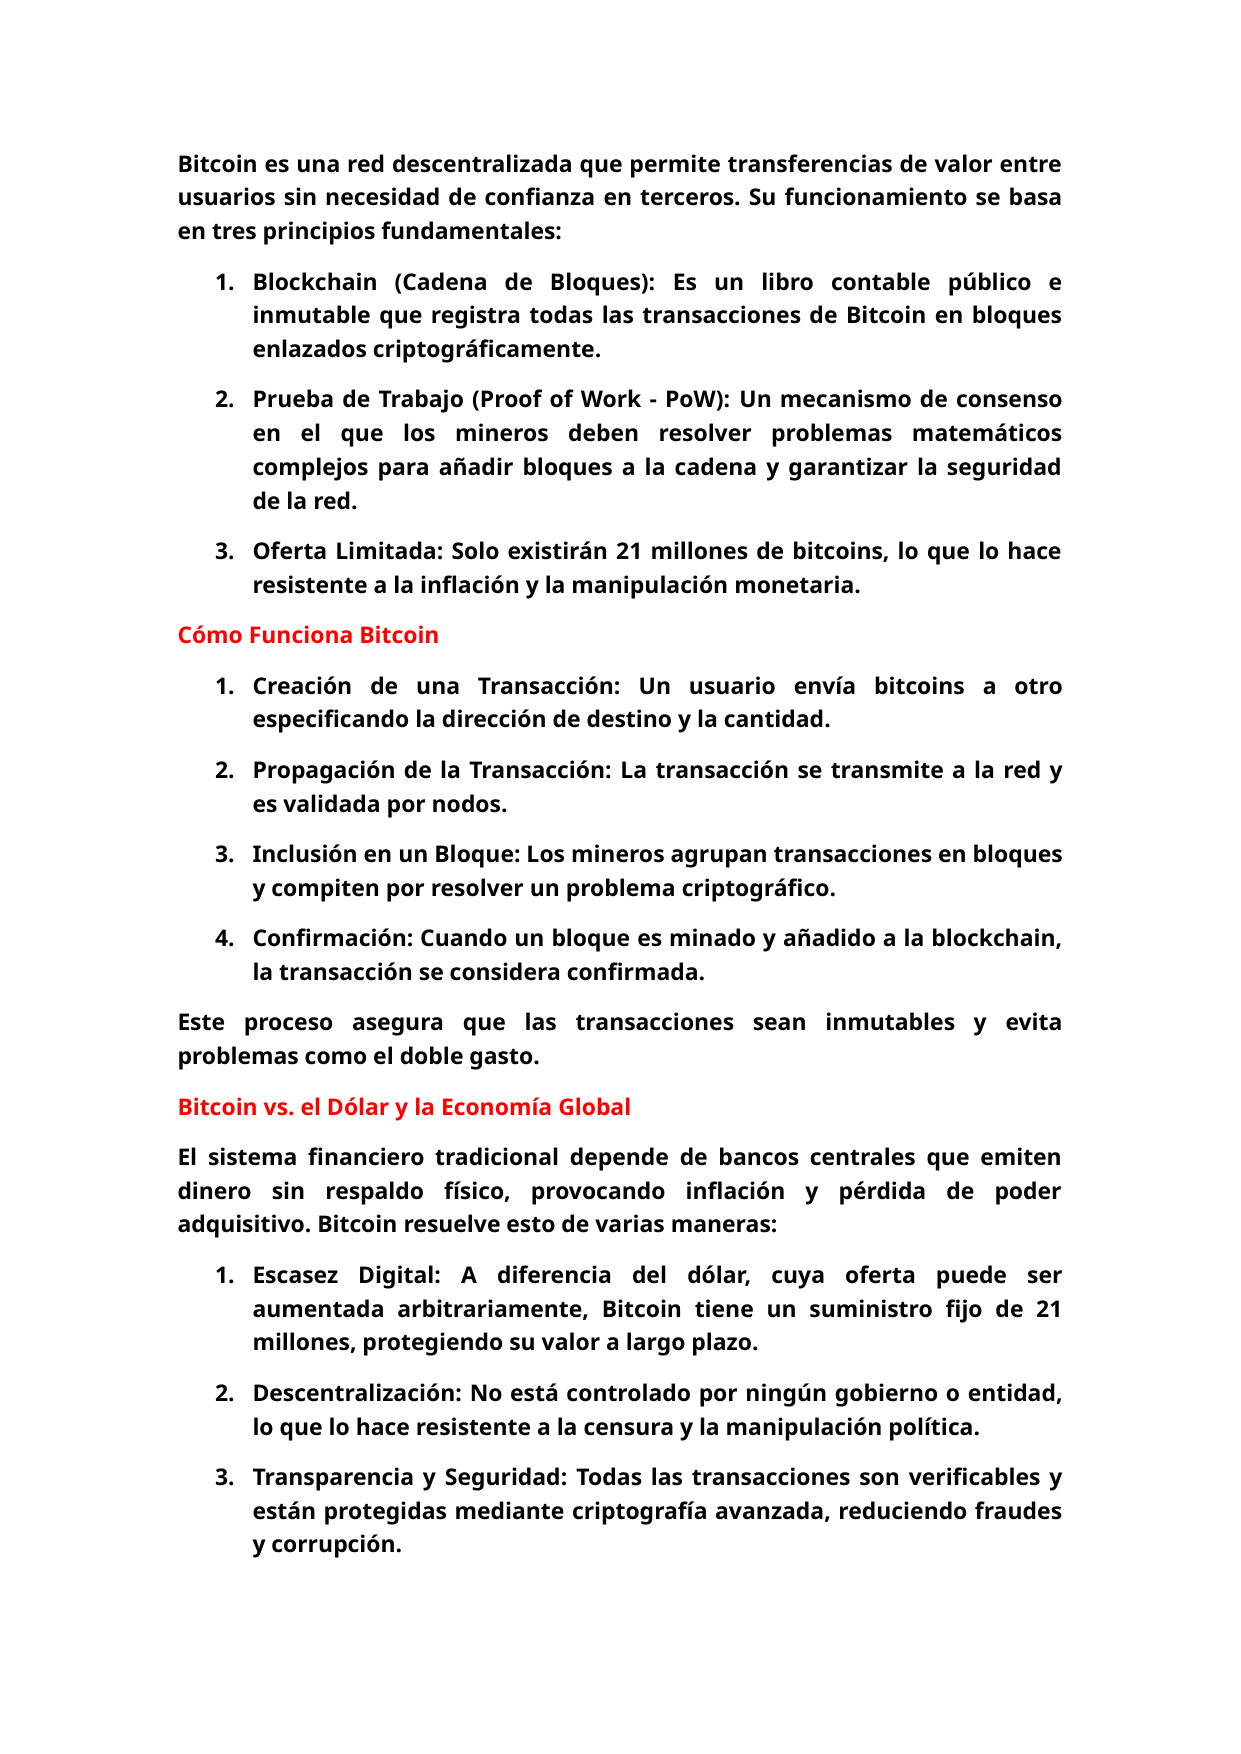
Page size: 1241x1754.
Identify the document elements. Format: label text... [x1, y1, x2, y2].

text Bitcoin es una red descentralizada que permite transferencias de valor entre usuarios sin necesidad de confianza en terceros. Su funcionamiento se basa en tres principios fundamentales: [177, 148, 1063, 246]
list Confirmación: Cuando un bloque es minado y añadido a la blockchain, la transacción se considera confirmada. [215, 922, 1063, 987]
list Descentralización: No está controlado por ningún gobierno o entidad, lo que lo hace resistente a la censura y la manipulación política. [215, 1377, 1063, 1442]
text Bitcoin vs. el Dólar y la Economía Global [177, 1091, 1063, 1122]
list Oferta Limitada: Solo existirán 21 millones de bitcoins, lo que lo hace resistente a la inflación y la manipulación monetaria. [215, 535, 1063, 600]
list Transparencia y Seguridad: Todas las transacciones son verificables y están protegidas mediante criptografía avanzada, reduciendo fraudes y corrupción. [215, 1461, 1063, 1560]
text El sistema financiero tradicional depende de bancos centrales que emiten dinero sin respaldo físico, provocando inflación y pérdida de poder adquisitivo. Bitcoin resuelve esto de varias maneras: [177, 1141, 1063, 1240]
list Prueba de Trabajo (Proof of Work - PoW): Un mecanismo de consenso en el que los mineros deben resolver problemas matemáticos complejos para añadir bloques a la cadena y garantizar la seguridad de la red. [215, 383, 1063, 516]
list Creación de una Transacción: Un usuario envía bitcoins a otro especificando la dirección de destino y la cantidad. [215, 670, 1063, 735]
text Cómo Funciona Bitcoin [177, 619, 1063, 651]
list Blockchain (Cadena de Bloques): Es un libro contable público e inmutable que registra todas las transacciones de Bitcoin en bloques enlazados criptográficamente. [215, 266, 1063, 364]
list Propagación de la Transacción: La transacción se transmite a la red y es validada por nodos. [215, 754, 1063, 819]
list Inclusión en un Bloque: Los mineros agrupan transacciones en bloques y compiten por resolver un problema criptográfico. [215, 838, 1063, 903]
list Escasez Digital: A diferencia del dólar, cuya oferta puede ser aumentada arbitrariamente, Bitcoin tiene un suministro fijo de 21 millones, protegiendo su valor a largo plazo. [215, 1259, 1063, 1358]
text Este proceso asegura que las transacciones sean inmutables y evita problemas como el doble gasto. [177, 1006, 1063, 1071]
